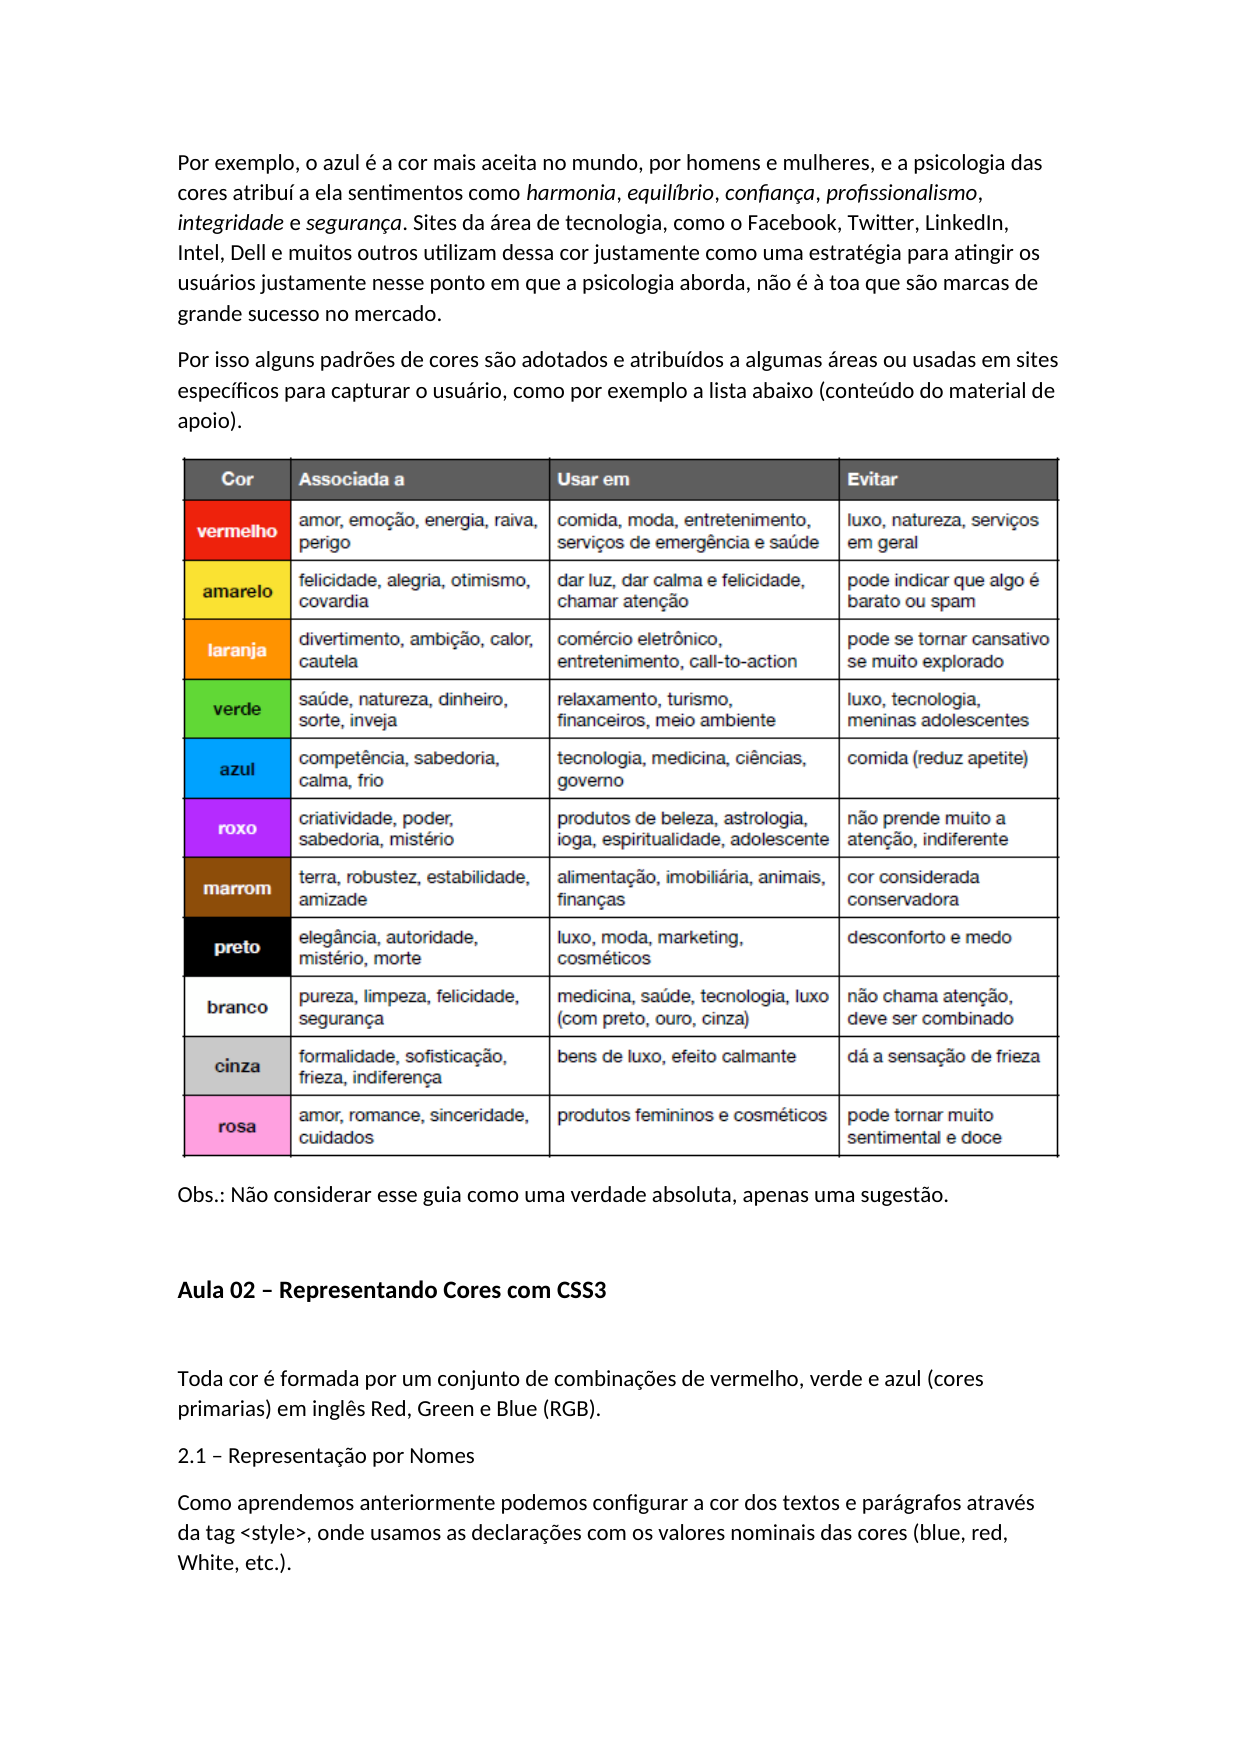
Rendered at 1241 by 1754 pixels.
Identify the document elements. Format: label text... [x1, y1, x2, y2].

text Por exemplo, o azul é a cor mais aceita no mundo, por homens e mulheres, e a psicologia das cores atribuí a ela sentimentos como harmonia, equilíbrio, confiança, profissionalismo, integridade e segurança. Sites da área de tecnologia, como o Facebook, Twitter, LinkedIn, Intel, Dell e muitos outros utilizam dessa cor justamente como uma estratégia para atingir os usuários justamente nesse ponto em que a psicologia aborda, não é à toa que são marcas de grande sucesso no mercado. [177, 148, 1063, 327]
text Obs.: Não considerar esse guia como uma verdade absoluta, apenas uma sugestão. [177, 1180, 1063, 1208]
text Por isso alguns padrões de cores são adotados e atribuídos a algumas áreas ou usadas em sites específicos para capturar o usuário, como por exemplo a lista abaixo (conteúdo do material de apoio). [177, 346, 1063, 434]
text 2.1 – Representação por Nomes [177, 1441, 1063, 1469]
picture [177, 452, 1063, 1162]
subtitle Aula 02 – Representando Cores com CSS3 [177, 1274, 1063, 1304]
text Toda cor é formada por um conjunto de combinações de vermelho, verde e azul (cores primarias) em inglês Red, Green e Blue (RGB). [177, 1364, 1063, 1422]
text Como aprendemos anteriormente podemos configurar a cor dos textos e parágrafos através da tag <style>, onde usamos as declarações com os valores nominais das cores (blue, red, White, etc.). [177, 1488, 1063, 1576]
